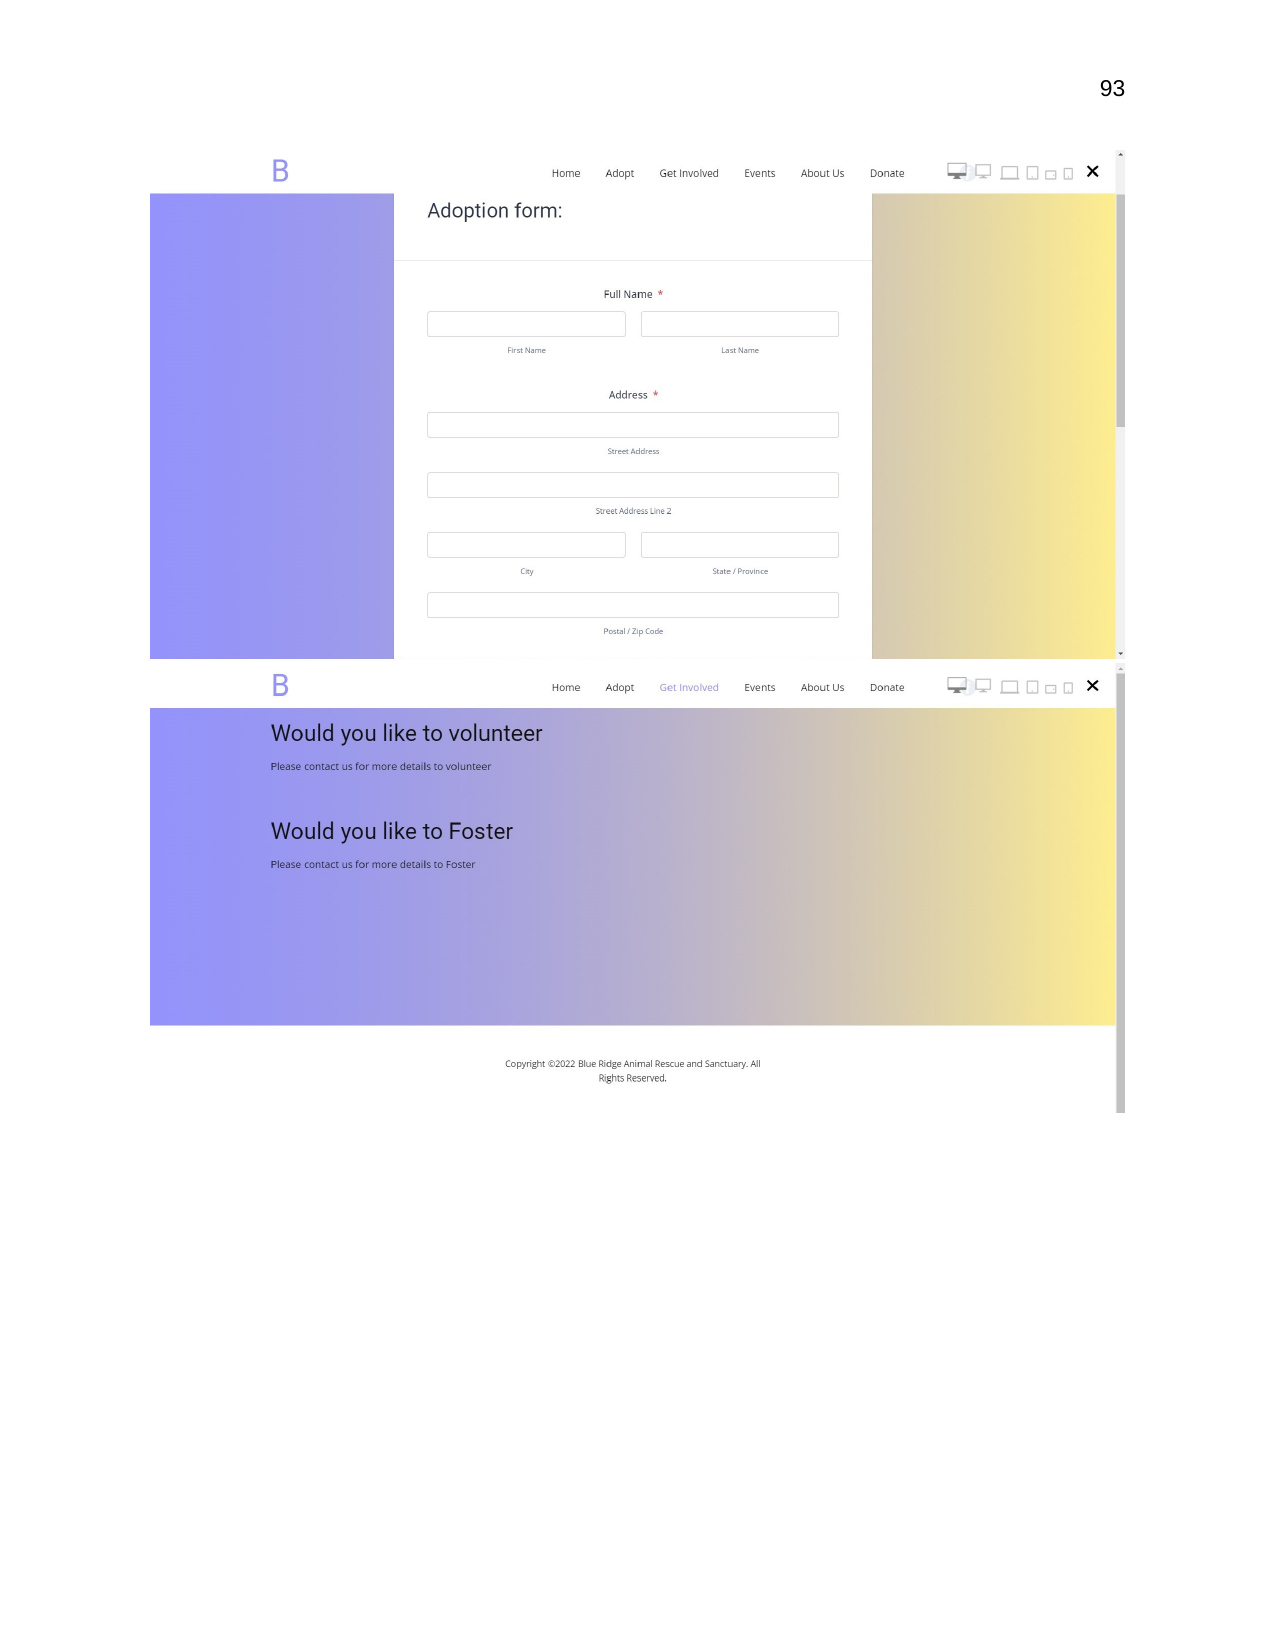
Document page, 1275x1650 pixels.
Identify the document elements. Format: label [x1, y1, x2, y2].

picture [150, 150, 1125, 659]
picture [150, 662, 1125, 1113]
